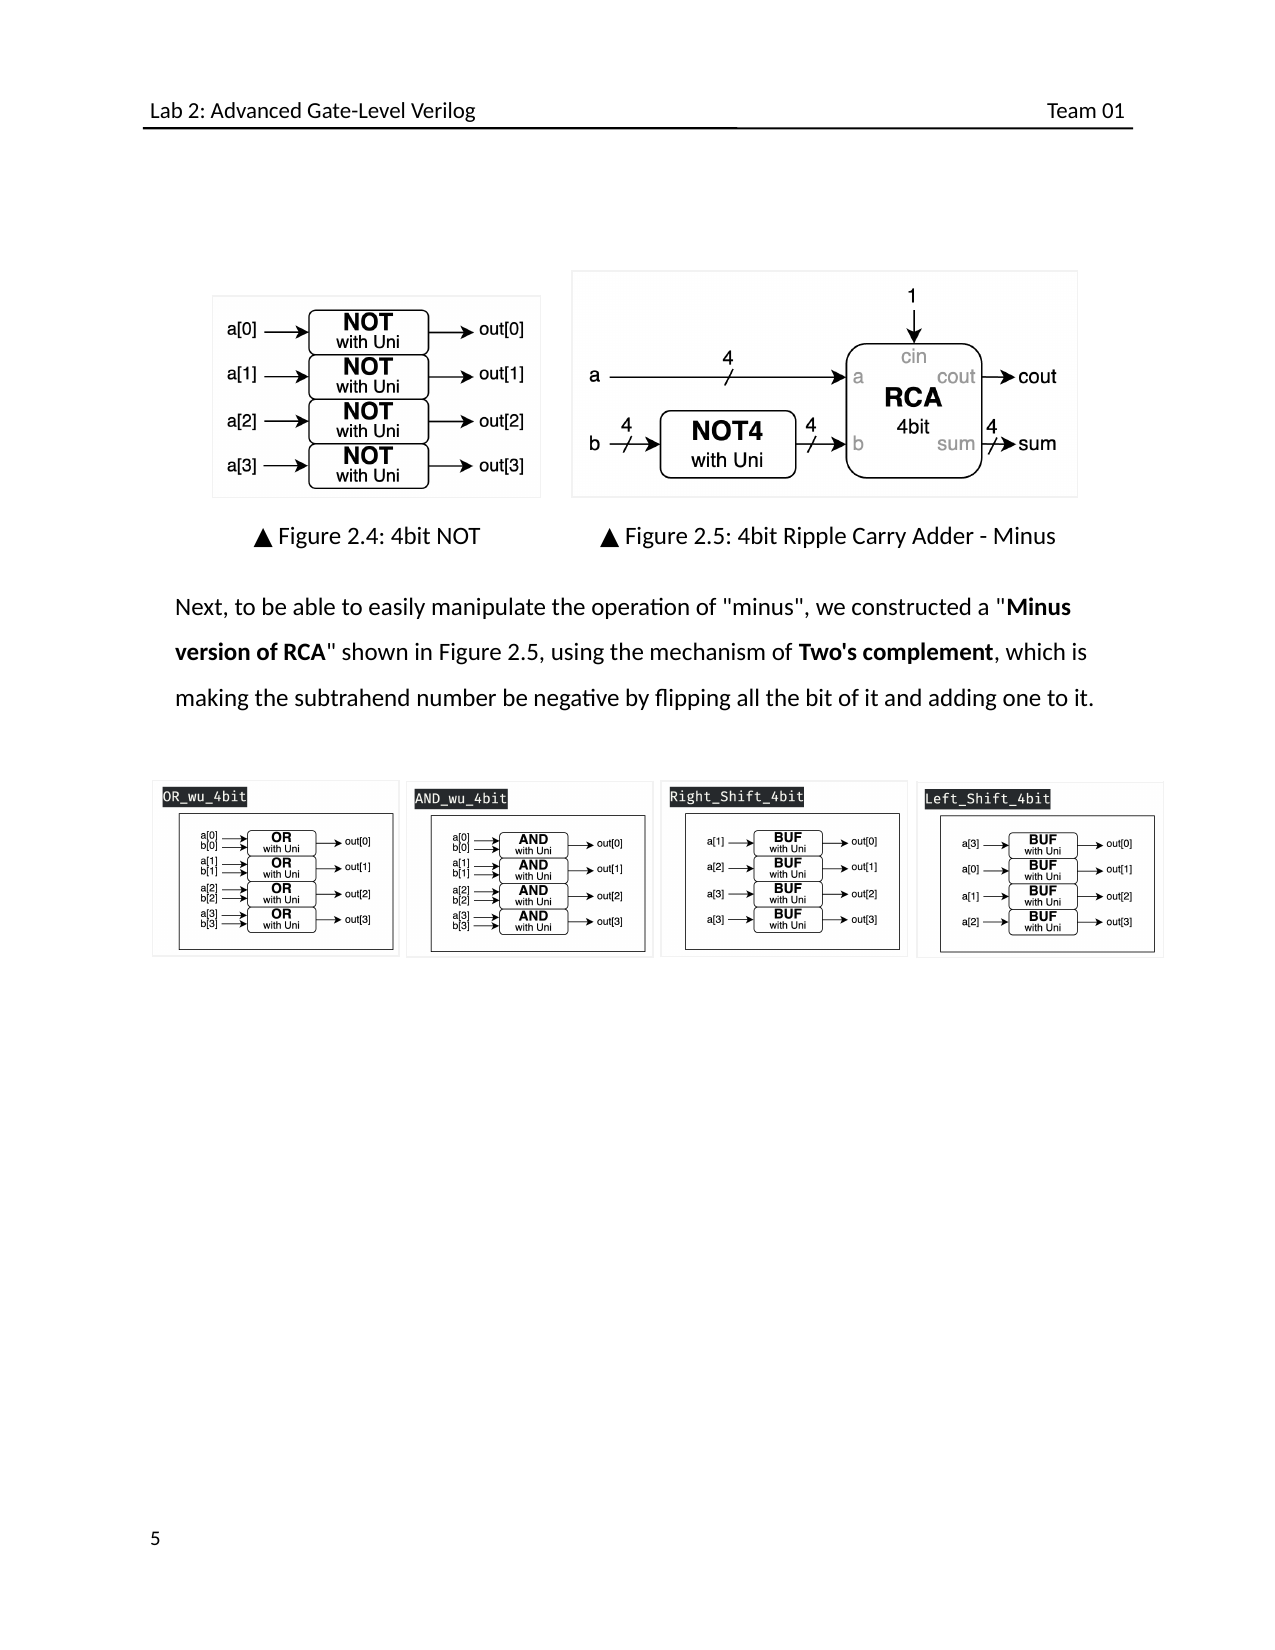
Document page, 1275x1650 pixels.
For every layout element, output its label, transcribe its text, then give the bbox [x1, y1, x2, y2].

picture [918, 783, 1163, 957]
text Next, to be able to easily manipulate the operation of "minus", we constructed a "Minus version of RCA" shown in Figure 2.5, using the mechanism of Two's complement, which is making the subtrahend number be negative by flipping all the bit of it and adding one to it. [175, 591, 1125, 713]
picture [213, 297, 540, 497]
picture [573, 272, 1077, 496]
picture [153, 781, 398, 955]
picture [662, 782, 907, 956]
picture [407, 782, 652, 956]
